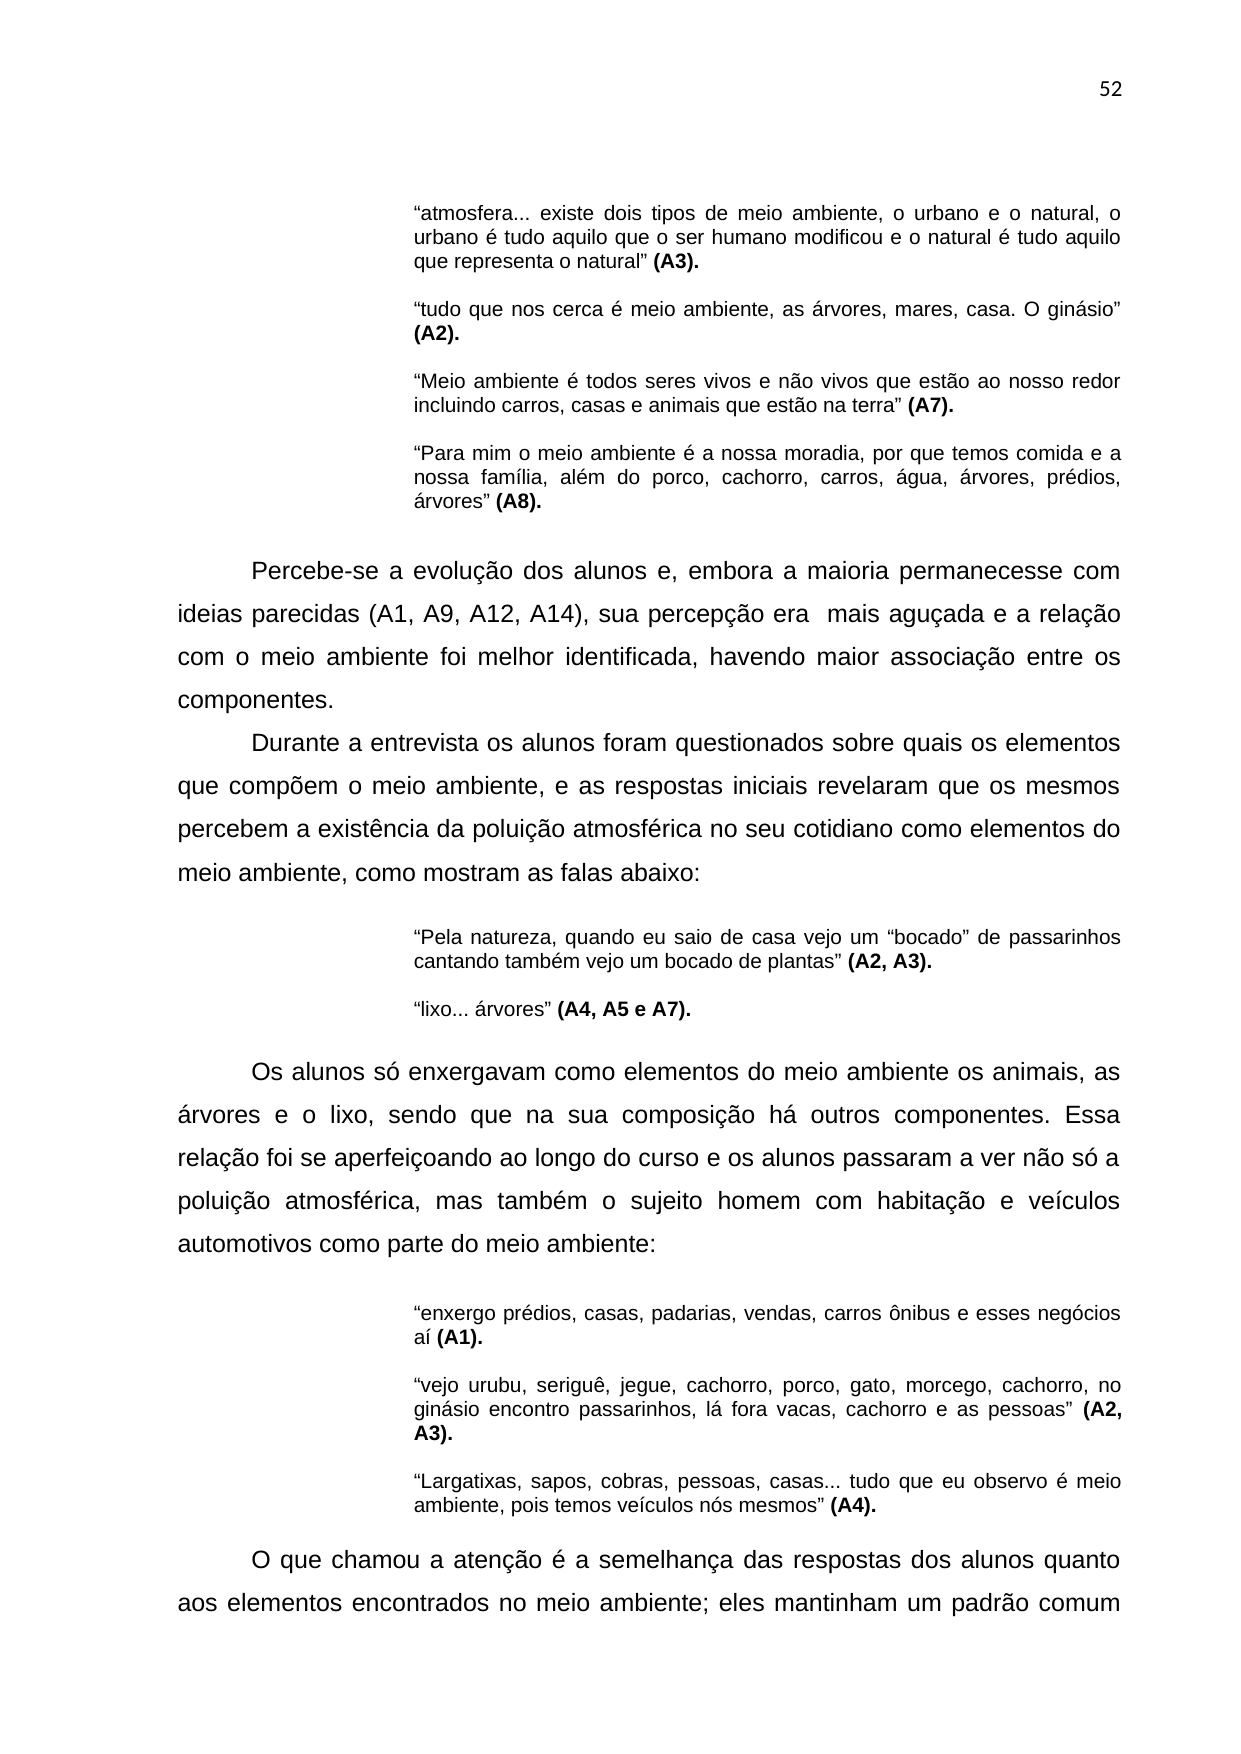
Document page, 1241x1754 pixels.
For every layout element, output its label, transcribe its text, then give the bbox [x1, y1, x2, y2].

text “tudo que nos cerca é meio ambiente, as árvores, mares, casa. O ginásio” (A2). [413, 297, 1122, 345]
text “Para mim o meio ambiente é a nossa moradia, por que temos comida e a nossa família, além do porco, cachorro, carros, água, árvores, prédios, árvores” (A8). [413, 441, 1122, 513]
text “atmosfera... existe dois tipos de meio ambiente, o urbano e o natural, o urbano é tudo aquilo que o ser humano modificou e o natural é tudo aquilo que representa o natural” (A3). [413, 201, 1122, 273]
text “Largatixas, sapos, cobras, pessoas, casas... tudo que eu observo é meio ambiente, pois temos veículos nós mesmos” (A4). [413, 1468, 1122, 1516]
text “Meio ambiente é todos seres vivos e não vivos que estão ao nosso redor incluindo carros, casas e animais que estão na terra” (A7). [413, 369, 1122, 417]
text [177, 1545, 1122, 1617]
text “enxergo prédios, casas, padarias, vendas, carros ônibus e esses negócios aí (A1). [413, 1301, 1122, 1349]
text “vejo urubu, seriguê, jegue, cachorro, porco, gato, morcego, cachorro, no ginásio encontro passarinhos, lá fora vacas, cachorro e as pessoas” (A2, A3). [413, 1373, 1122, 1444]
text Durante a entrevista os alunos foram questionados sobre quais os elementos que compõem o meio ambiente, e as respostas iniciais revelaram que os mesmos percebem a existência da poluição atmosférica no seu cotidiano como elementos do meio ambiente, como mostram as falas abaixo: [177, 728, 1122, 886]
text “lixo... árvores” (A4, A5 e A7). [413, 997, 1122, 1021]
text Percebe-se a evolução dos alunos e, embora a maioria permanecesse com ideias parecidas (A1, A9, A12, A14), sua percepção era mais aguçada e a relação com o meio ambiente foi melhor identificada, havendo maior associação entre os componentes. [177, 556, 1122, 714]
text “Pela natureza, quando eu saio de casa vejo um “bocado” de passarinhos cantando também vejo um bocado de plantas” (A2, A3). [413, 925, 1122, 973]
text Os alunos só enxergavam como elementos do meio ambiente os animais, as árvores e o lixo, sendo que na sua composição há outros componentes. Essa relação foi se aperfeiçoando ao longo do curso e os alunos passaram a ver não só a poluição atmosférica, mas também o sujeito homem com habitação e veículos automotivos como parte do meio ambiente: [177, 1056, 1122, 1258]
